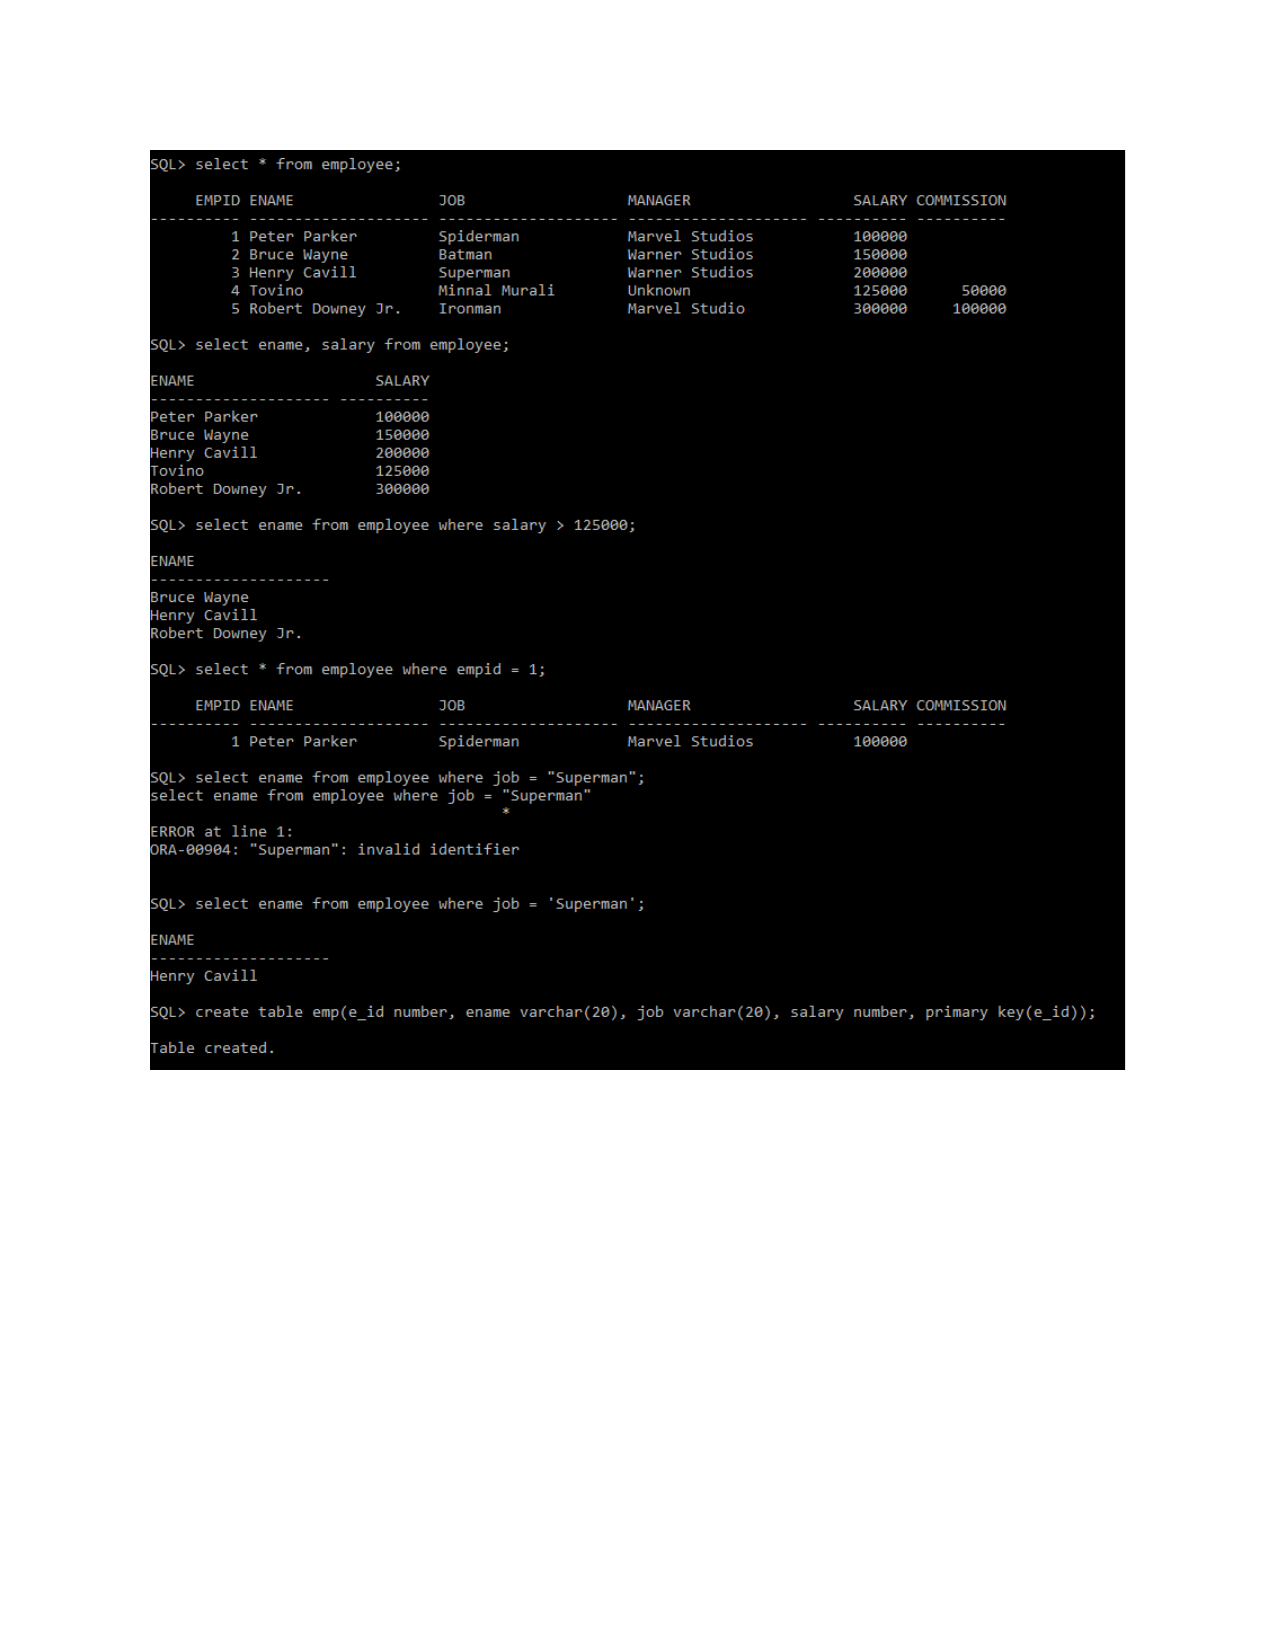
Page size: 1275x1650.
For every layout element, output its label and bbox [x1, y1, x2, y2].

picture [150, 150, 1125, 1070]
